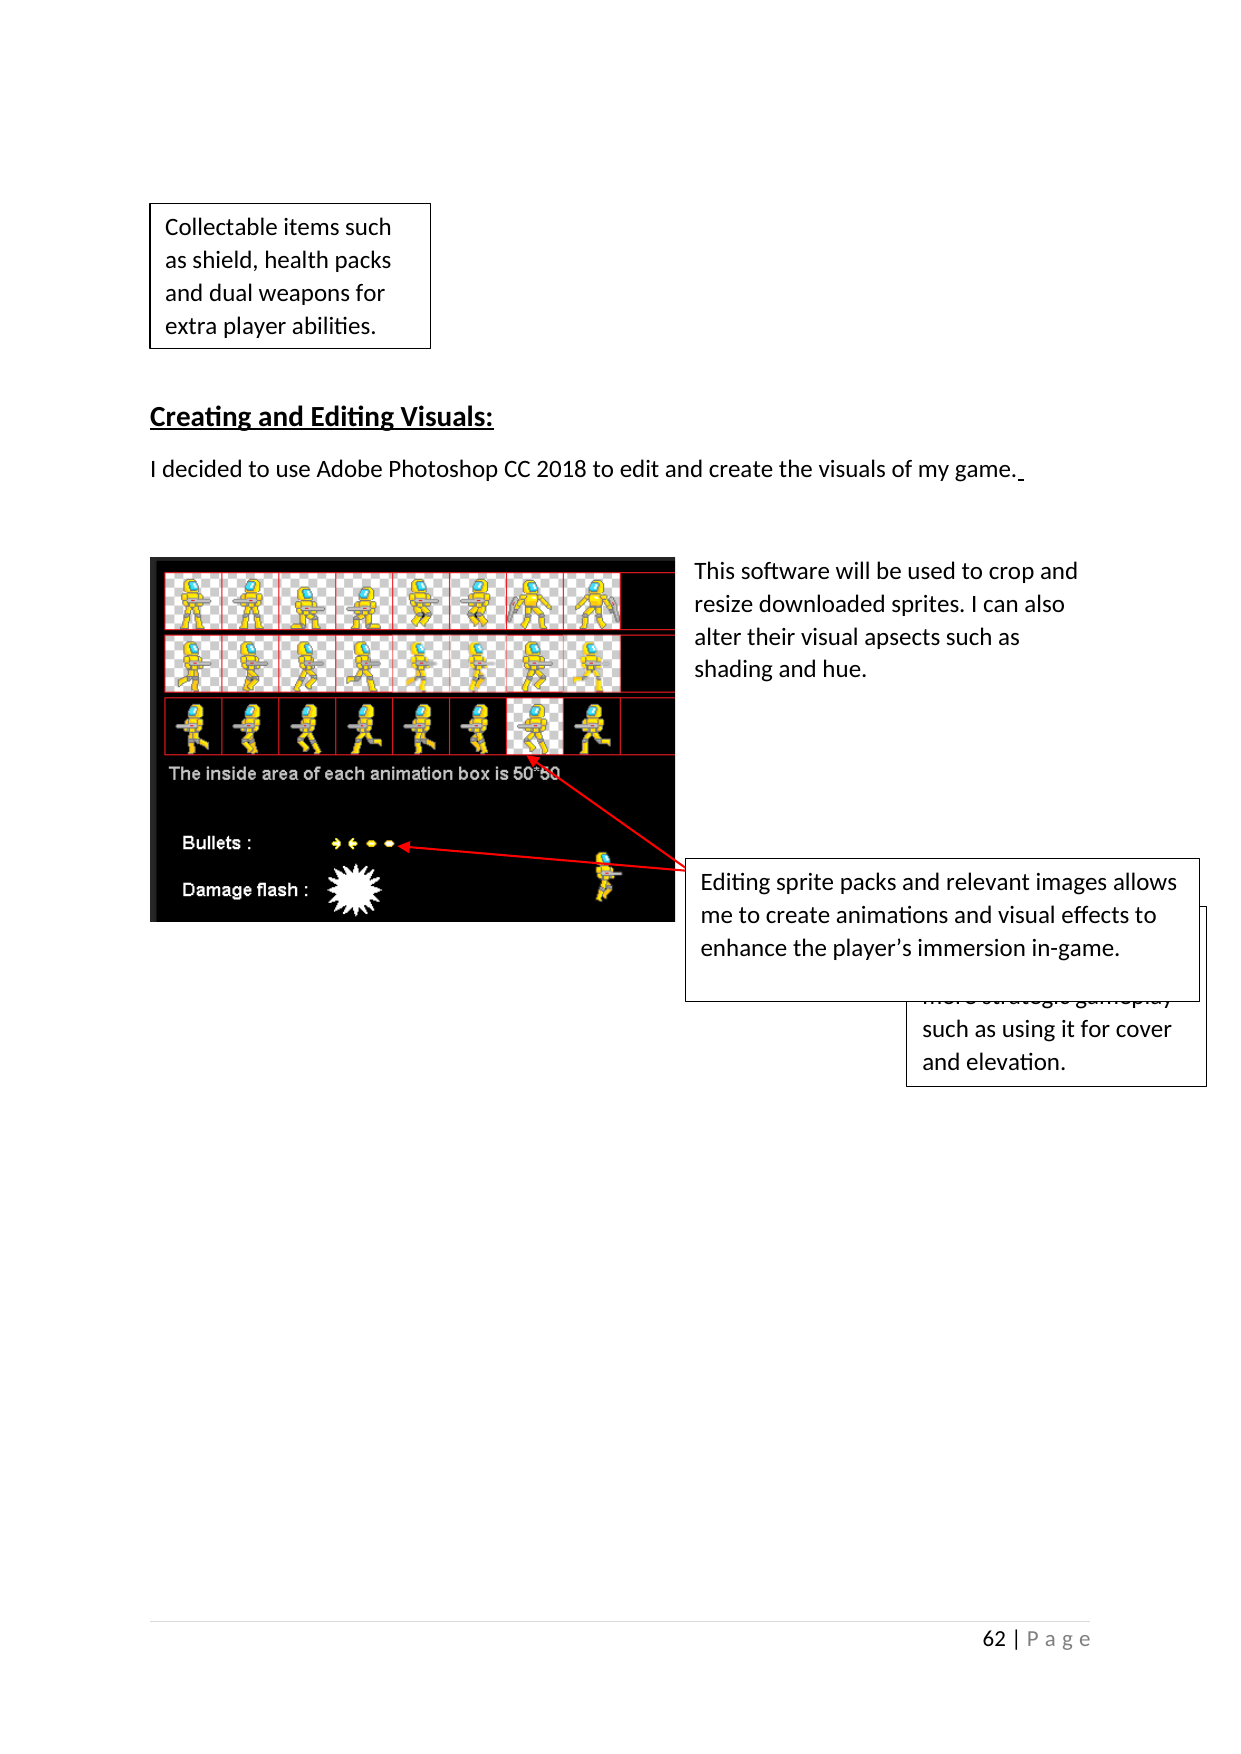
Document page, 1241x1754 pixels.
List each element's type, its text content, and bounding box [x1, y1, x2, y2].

picture [150, 557, 676, 922]
text I decided to use Adobe Photoshop CC 2018 to edit and create the visuals of my game. [150, 453, 1090, 483]
text This software will be used to crop and resize downloaded sprites. I can also alter their visual apsects such as shading and hue. [150, 555, 1090, 684]
text Creating and Editing Visuals: [150, 398, 1090, 433]
